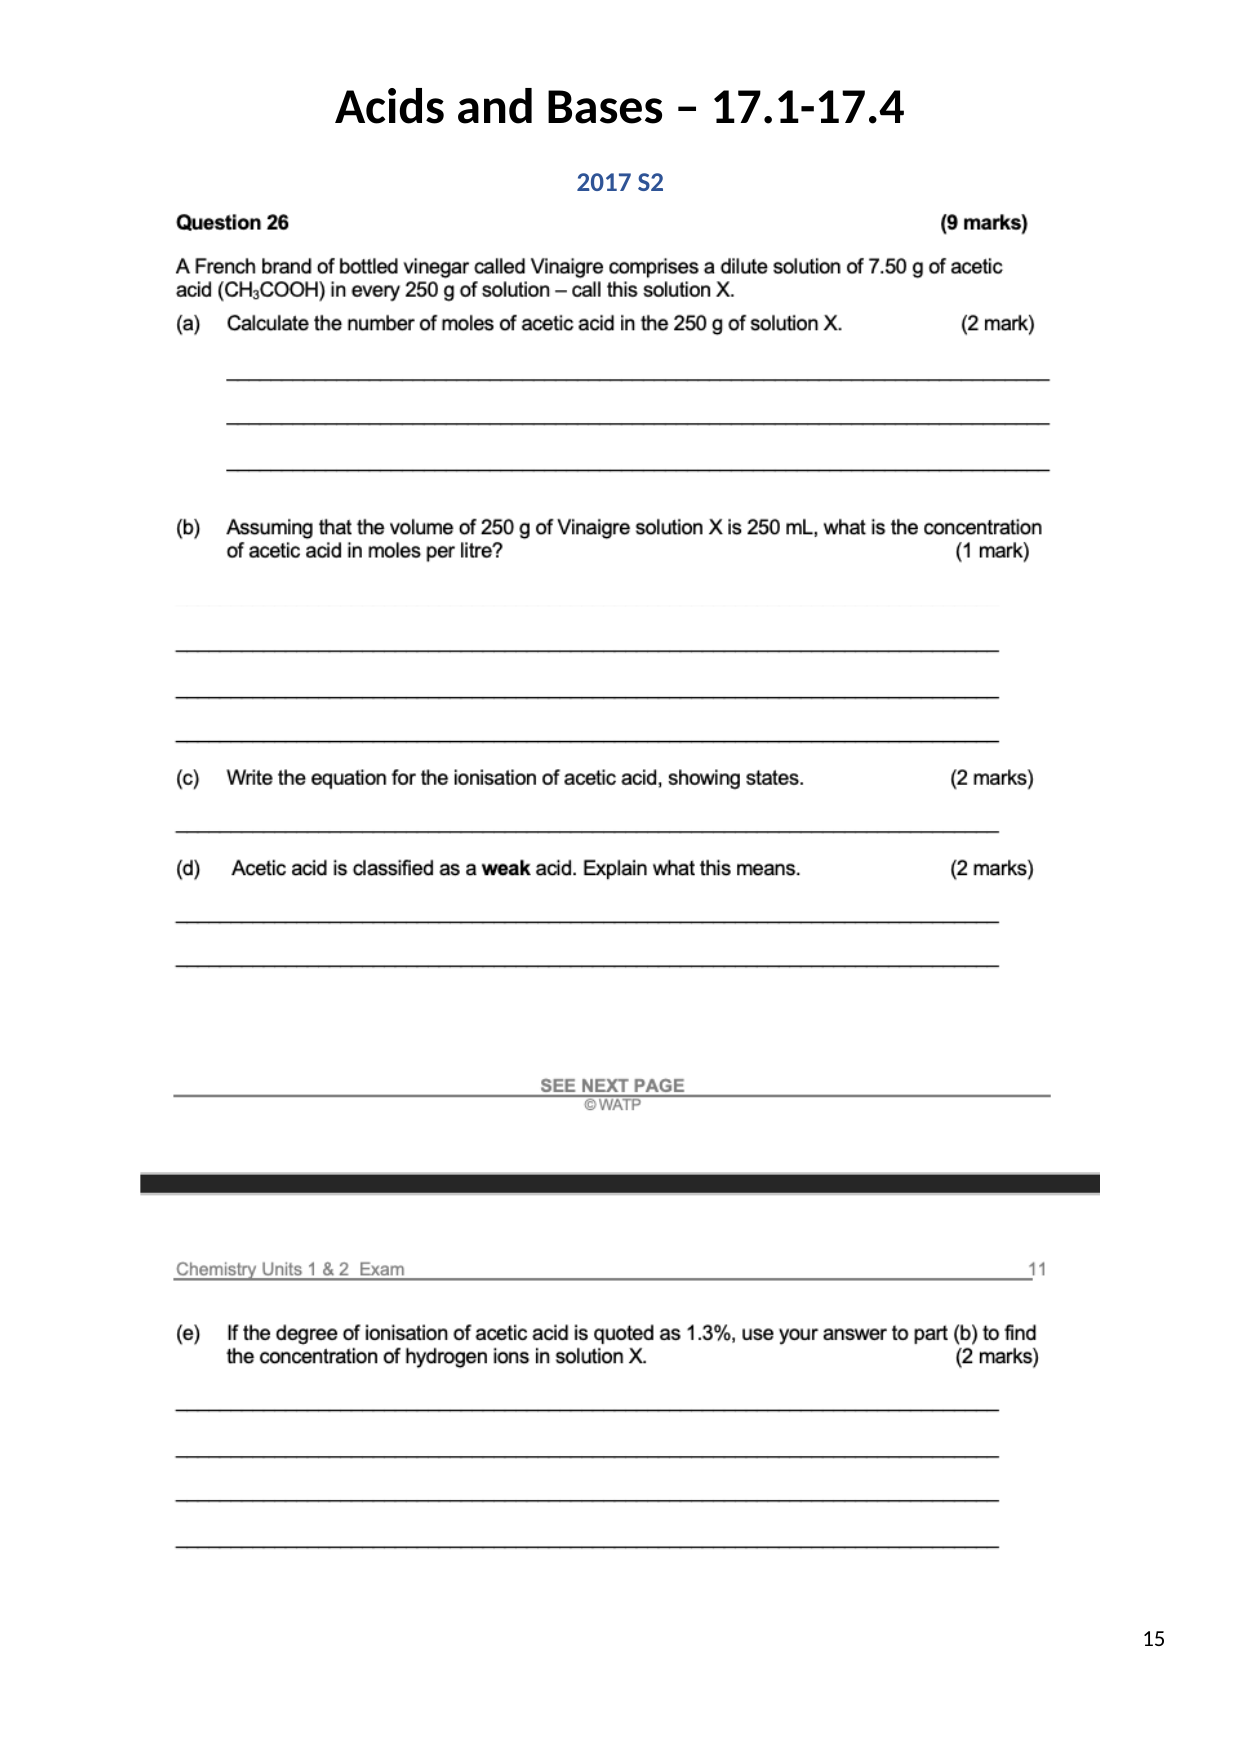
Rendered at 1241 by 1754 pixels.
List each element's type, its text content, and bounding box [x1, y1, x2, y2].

subtitle Acids and Bases – 17.1-17.4 [75, 75, 1165, 136]
picture [140, 200, 1100, 1579]
subtitle 2017 S2 [75, 165, 1165, 198]
